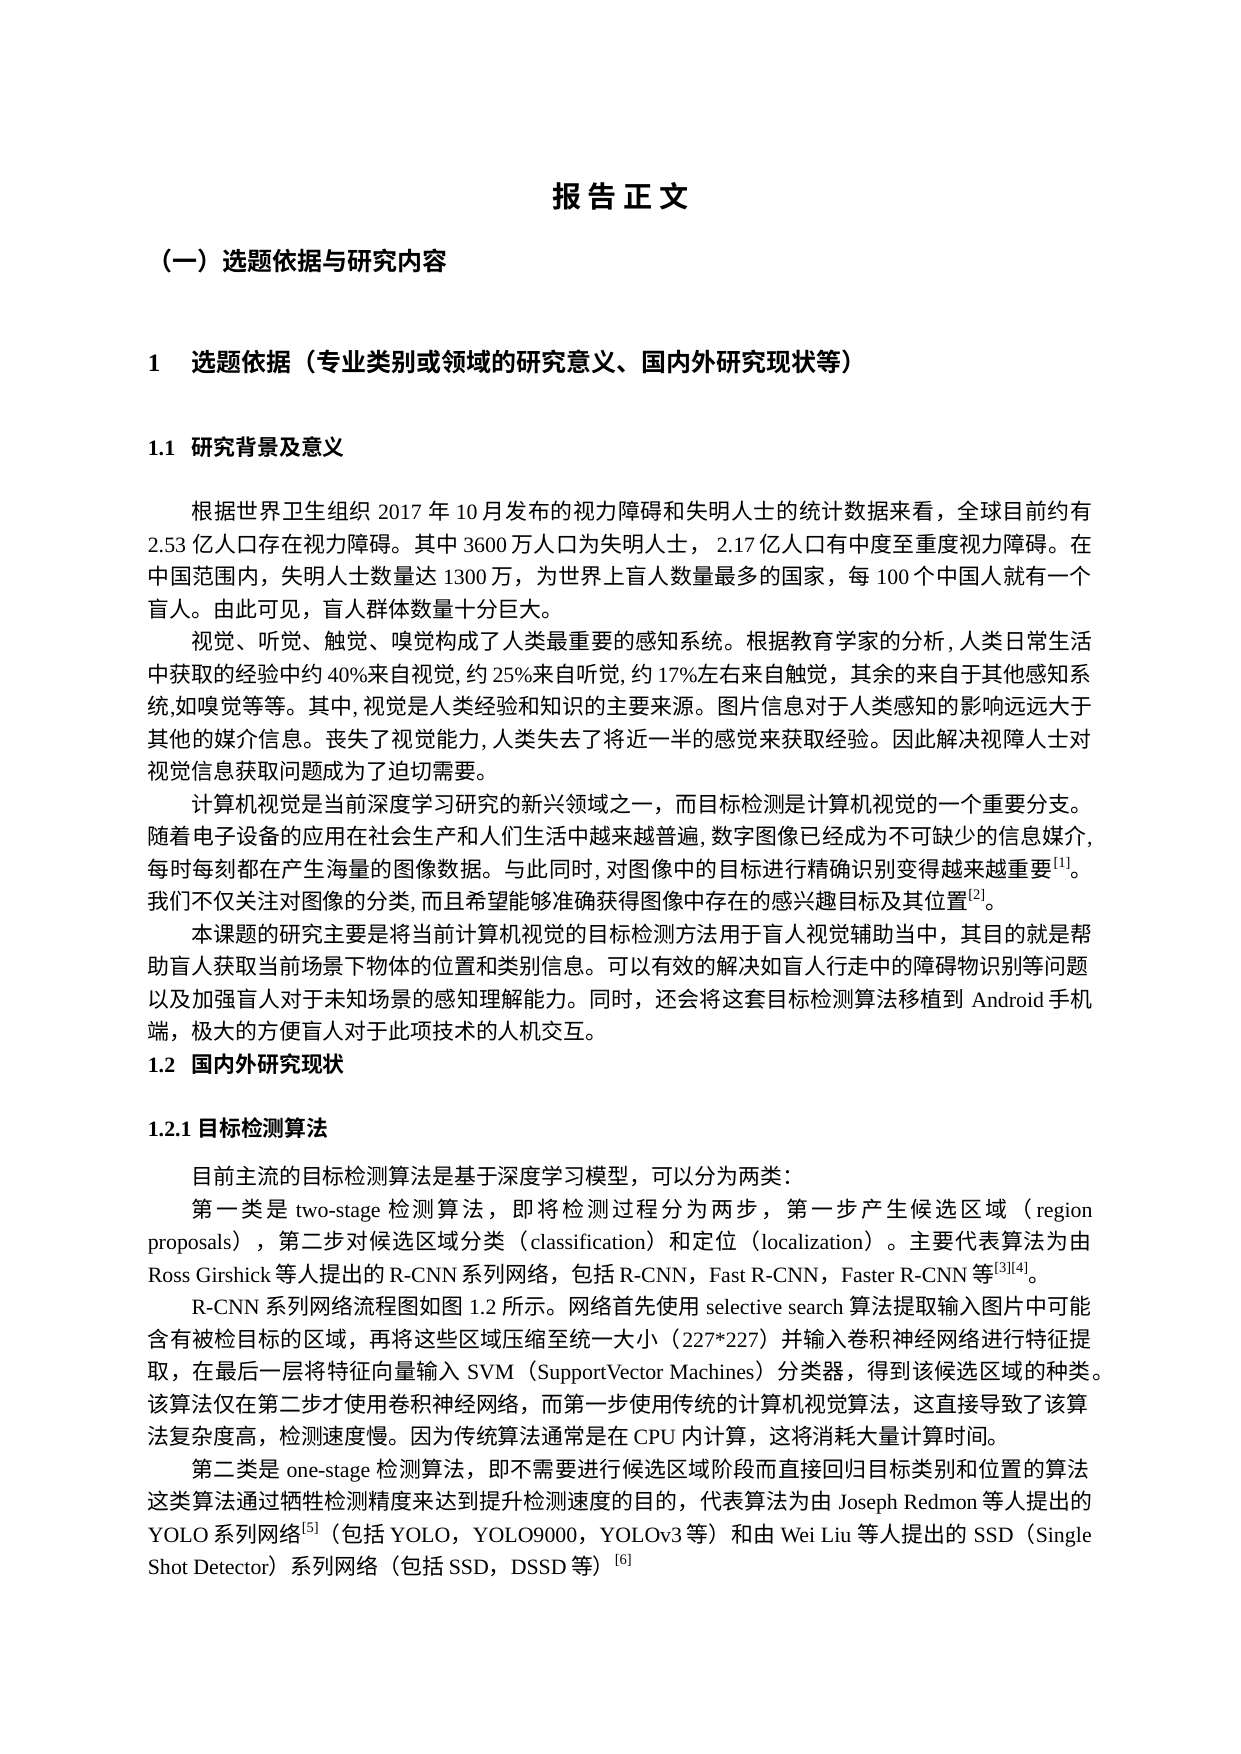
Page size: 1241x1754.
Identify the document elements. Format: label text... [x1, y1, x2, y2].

subtitle 1.2 国内外研究现状 [148, 1046, 1092, 1079]
text 根据世界卫生组织 2017 年10月发布的视力障碍和失明人士的统计数据来看，全球目前约有 2.53 亿人口存在视力障碍。其中3600万人口为失明人士， 2.17亿人口有中度至重度视力障碍。在中国范围内，失明人士数量达1300万，为世界上盲人数量最多的国家，每100个中国人就有一个盲人。由此可见，盲人群体数量十分巨大。 [148, 494, 1092, 624]
text 视觉、听觉、触觉、嗅觉构成了人类最重要的感知系统。根据教育学家的分析, 人类日常生活中获取的经验中约40%来自视觉, 约25%来自听觉, 约17%左右来自触觉，其余的来自于其他感知系统,如嗅觉等等。其中, 视觉是人类经验和知识的主要来源。图片信息对于人类感知的影响远远大于其他的媒介信息。丧失了视觉能力, 人类失去了将近一半的感觉来获取经验。因此解决视障人士对视觉信息获取问题成为了迫切需要。 [148, 624, 1092, 786]
subtitle （一）选题依据与研究内容 [148, 227, 1092, 292]
text R-CNN 系列网络流程图如图 1.2 所示。网络首先使用 selective search 算法提取输入图片中可能含有被检目标的区域，再将这些区域压缩至统一大小（227*227）并输入卷积神经网络进行特征提取，在最后一层将特征向量输入SVM（SupportVector Machines）分类器，得到该候选区域的种类。该算法仅在第二步才使用卷积神经网络，而第一步使用传统的计算机视觉算法，这直接导致了该算法复杂度高，检测速度慢。因为传统算法通常是在CPU 内计算，这将消耗大量计算时间。 [148, 1289, 1092, 1451]
text 第二类是 one-stage 检测算法，即不需要进行候选区域阶段而直接回归目标类别和位置的算法这类算法通过牺牲检测精度来达到提升检测速度的目的，代表算法为由 Joseph Redmon等人提出的 YOLO系列网络[5]（包括YOLO，YOLO9000，YOLOv3等）和由 Wei Liu 等人提出的 SSD（Single Shot Detector）系列网络（包括 SSD，DSSD等）[6] [148, 1451, 1092, 1581]
text 本课题的研究主要是将当前计算机视觉的目标检测方法用于盲人视觉辅助当中，其目的就是帮助盲人获取当前场景下物体的位置和类别信息。可以有效的解决如盲人行走中的障碍物识别等问题以及加强盲人对于未知场景的感知理解能力。同时，还会将这套目标检测算法移植到Android手机端，极大的方便盲人对于此项技术的人机交互。 [148, 916, 1092, 1046]
text 计算机视觉是当前深度学习研究的新兴领域之一，而目标检测是计算机视觉的一个重要分支。随着电子设备的应用在社会生产和人们生活中越来越普遍, 数字图像已经成为不可缺少的信息媒介, 每时每刻都在产生海量的图像数据。与此同时, 对图像中的目标进行精确识别变得越来越重要[1]。我们不仅关注对图像的分类, 而且希望能够准确获得图像中存在的感兴趣目标及其位置[2]。 [148, 786, 1092, 916]
text 报 告 正 文 [148, 162, 1092, 227]
subtitle 1.1 研究背景及意义 [148, 429, 1092, 462]
text 目前主流的目标检测算法是基于深度学习模型，可以分为两类： [148, 1159, 1092, 1191]
subtitle 1.2.1 目标检测算法 [148, 1110, 1092, 1143]
subtitle 1 选题依据（专业类别或领域的研究意义、国内外研究现状等） [148, 328, 1092, 393]
text 第一类是two-stage检测算法，即将检测过程分为两步，第一步产生候选区域（region proposals），第二步对候选区域分类（classification）和定位（localization）。主要代表算法为由Ross Girshick等人提出的R-CNN系列网络，包括R-CNN，Fast R-CNN，Faster R-CNN等[3][4]。 [148, 1191, 1092, 1289]
